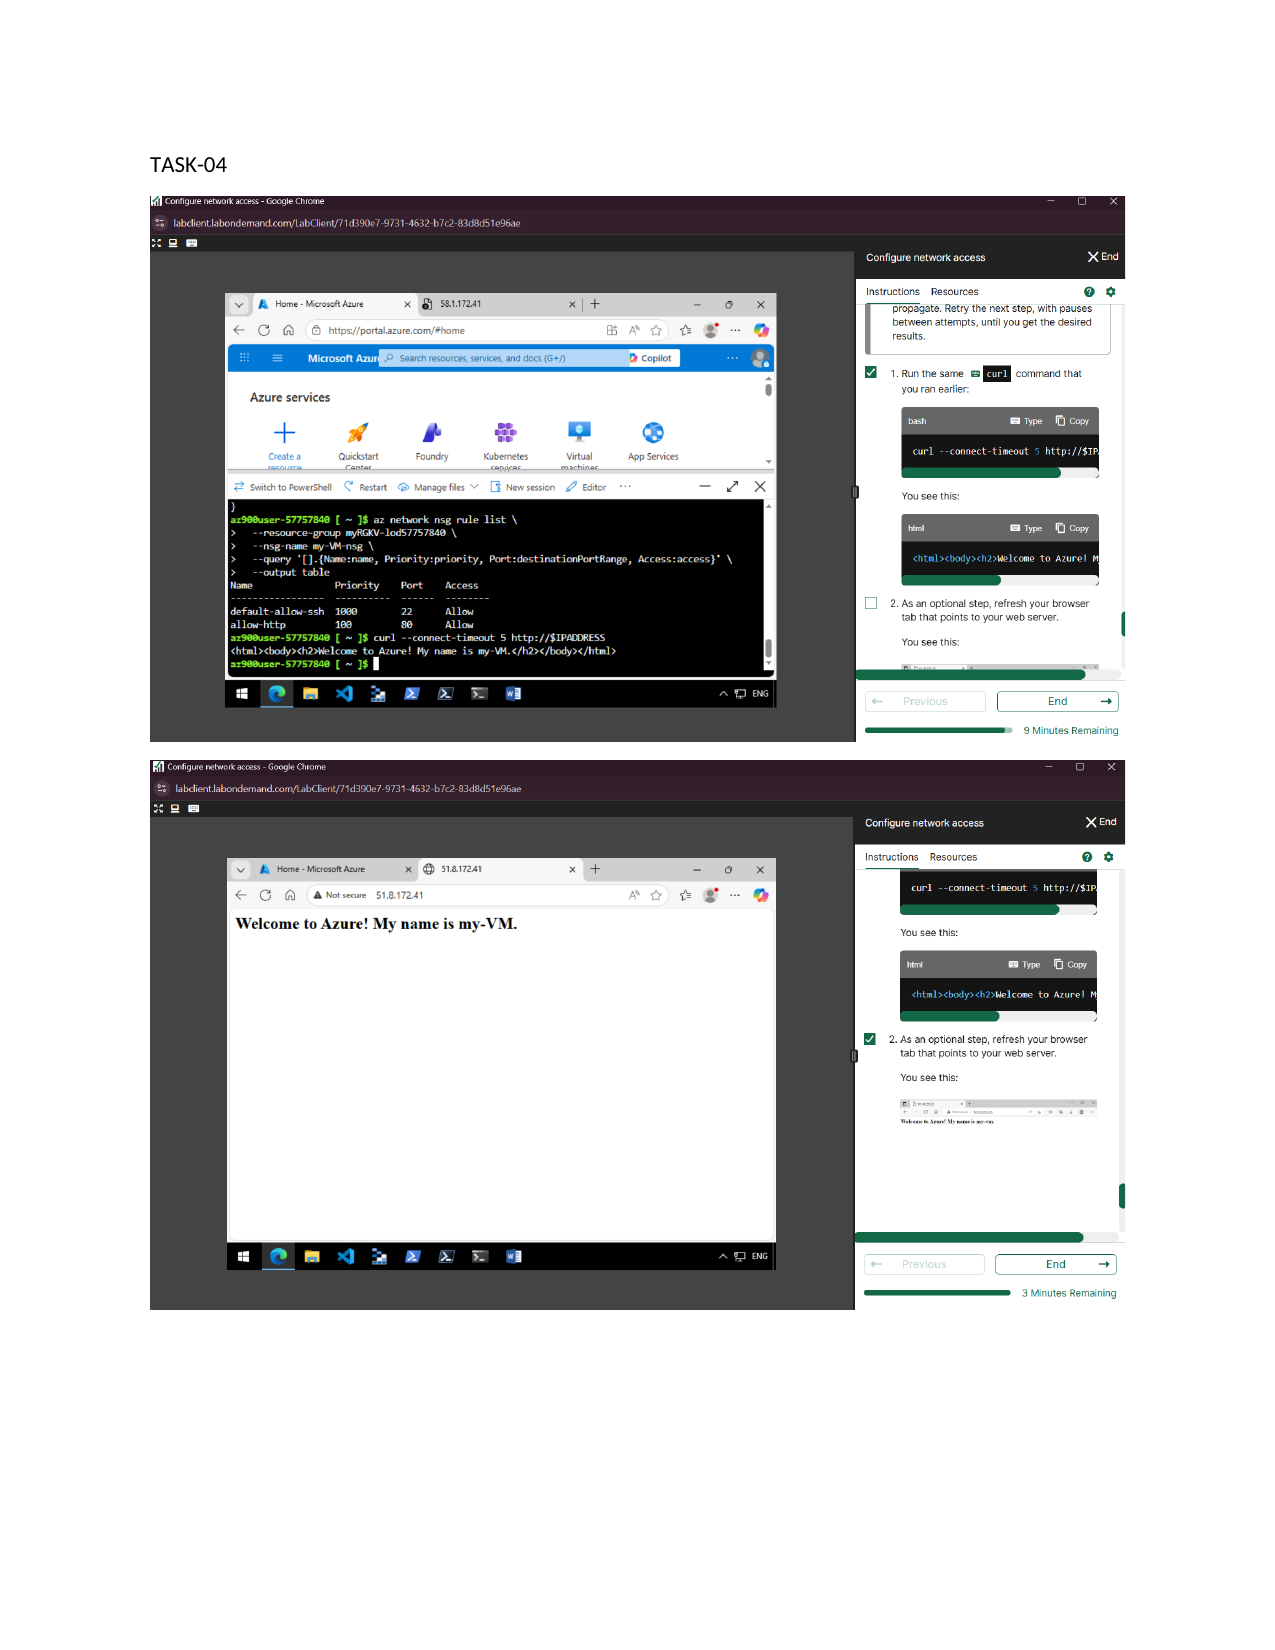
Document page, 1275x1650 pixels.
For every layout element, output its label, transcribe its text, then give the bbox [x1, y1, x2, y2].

text TASK-04 [150, 150, 1125, 178]
picture [150, 760, 1125, 1310]
picture [150, 196, 1125, 742]
